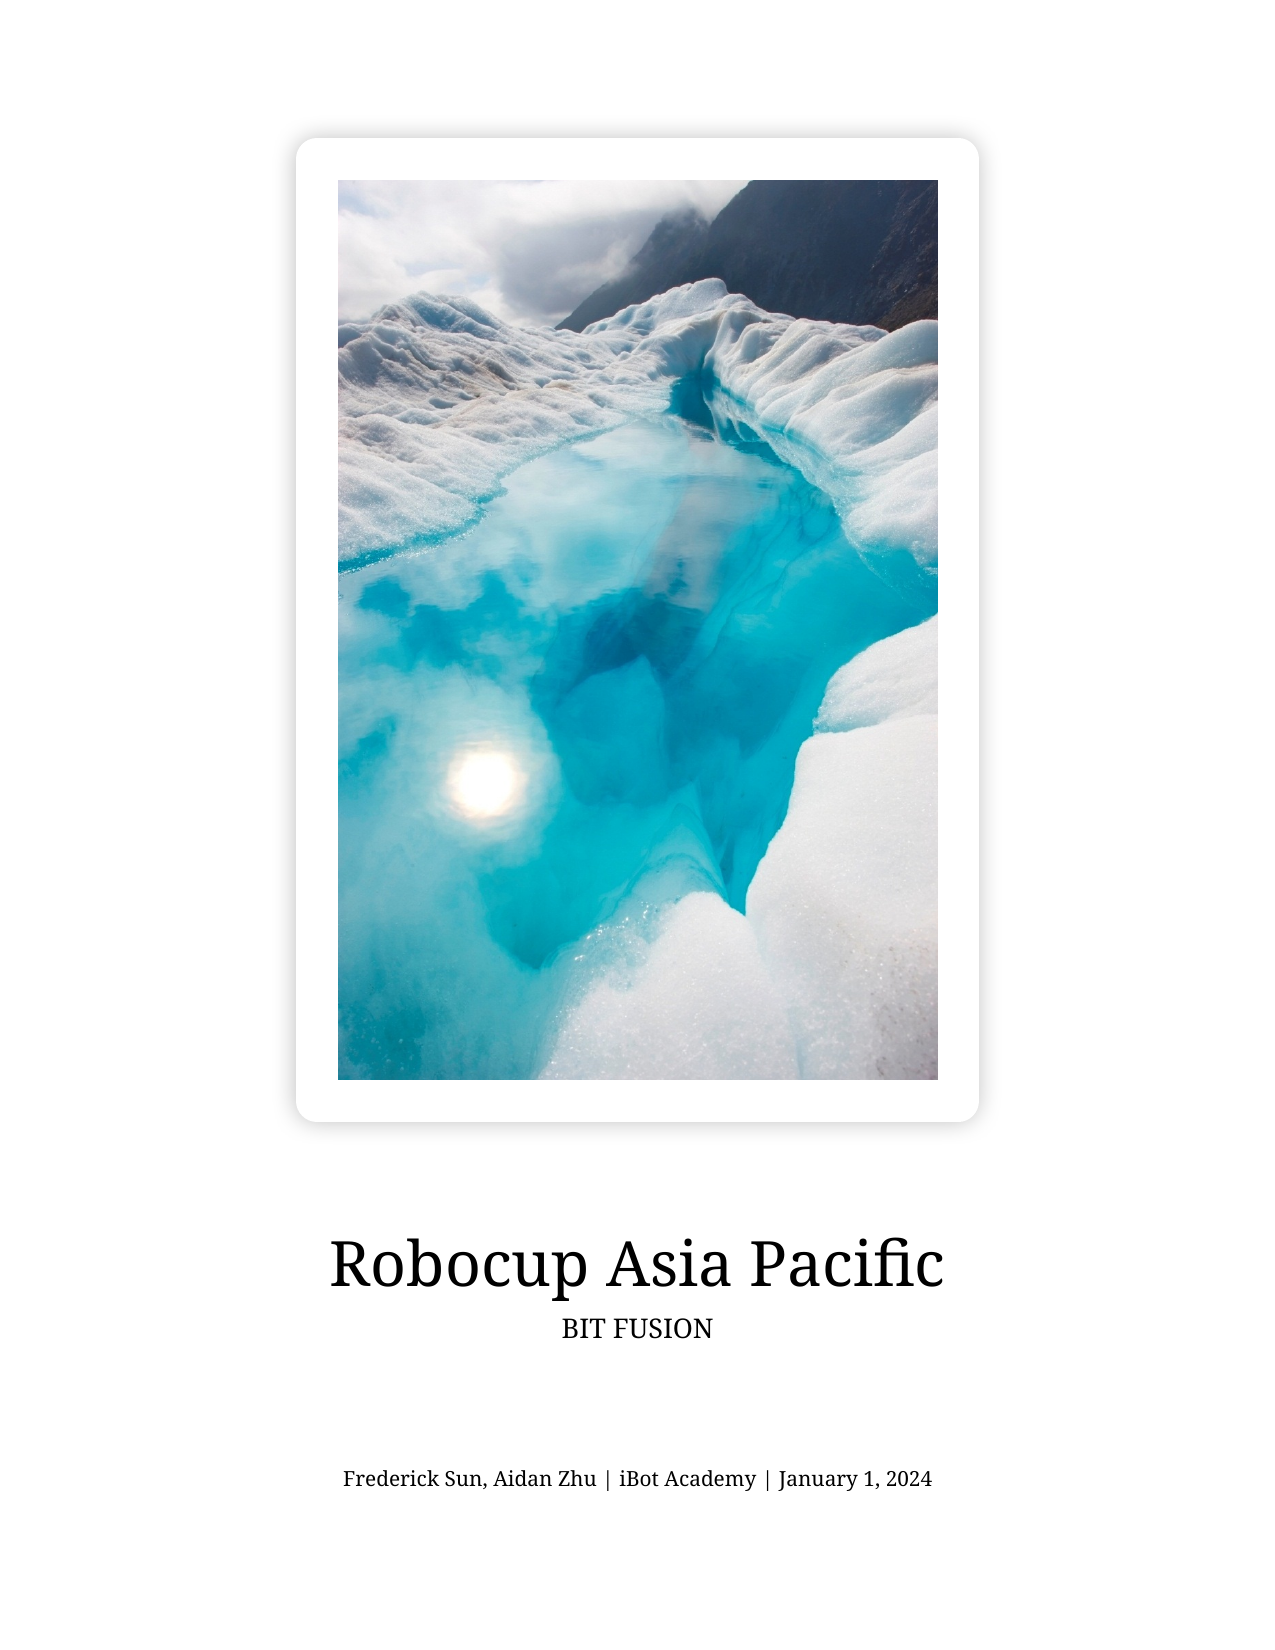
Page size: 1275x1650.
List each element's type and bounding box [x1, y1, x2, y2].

picture [338, 180, 938, 1080]
